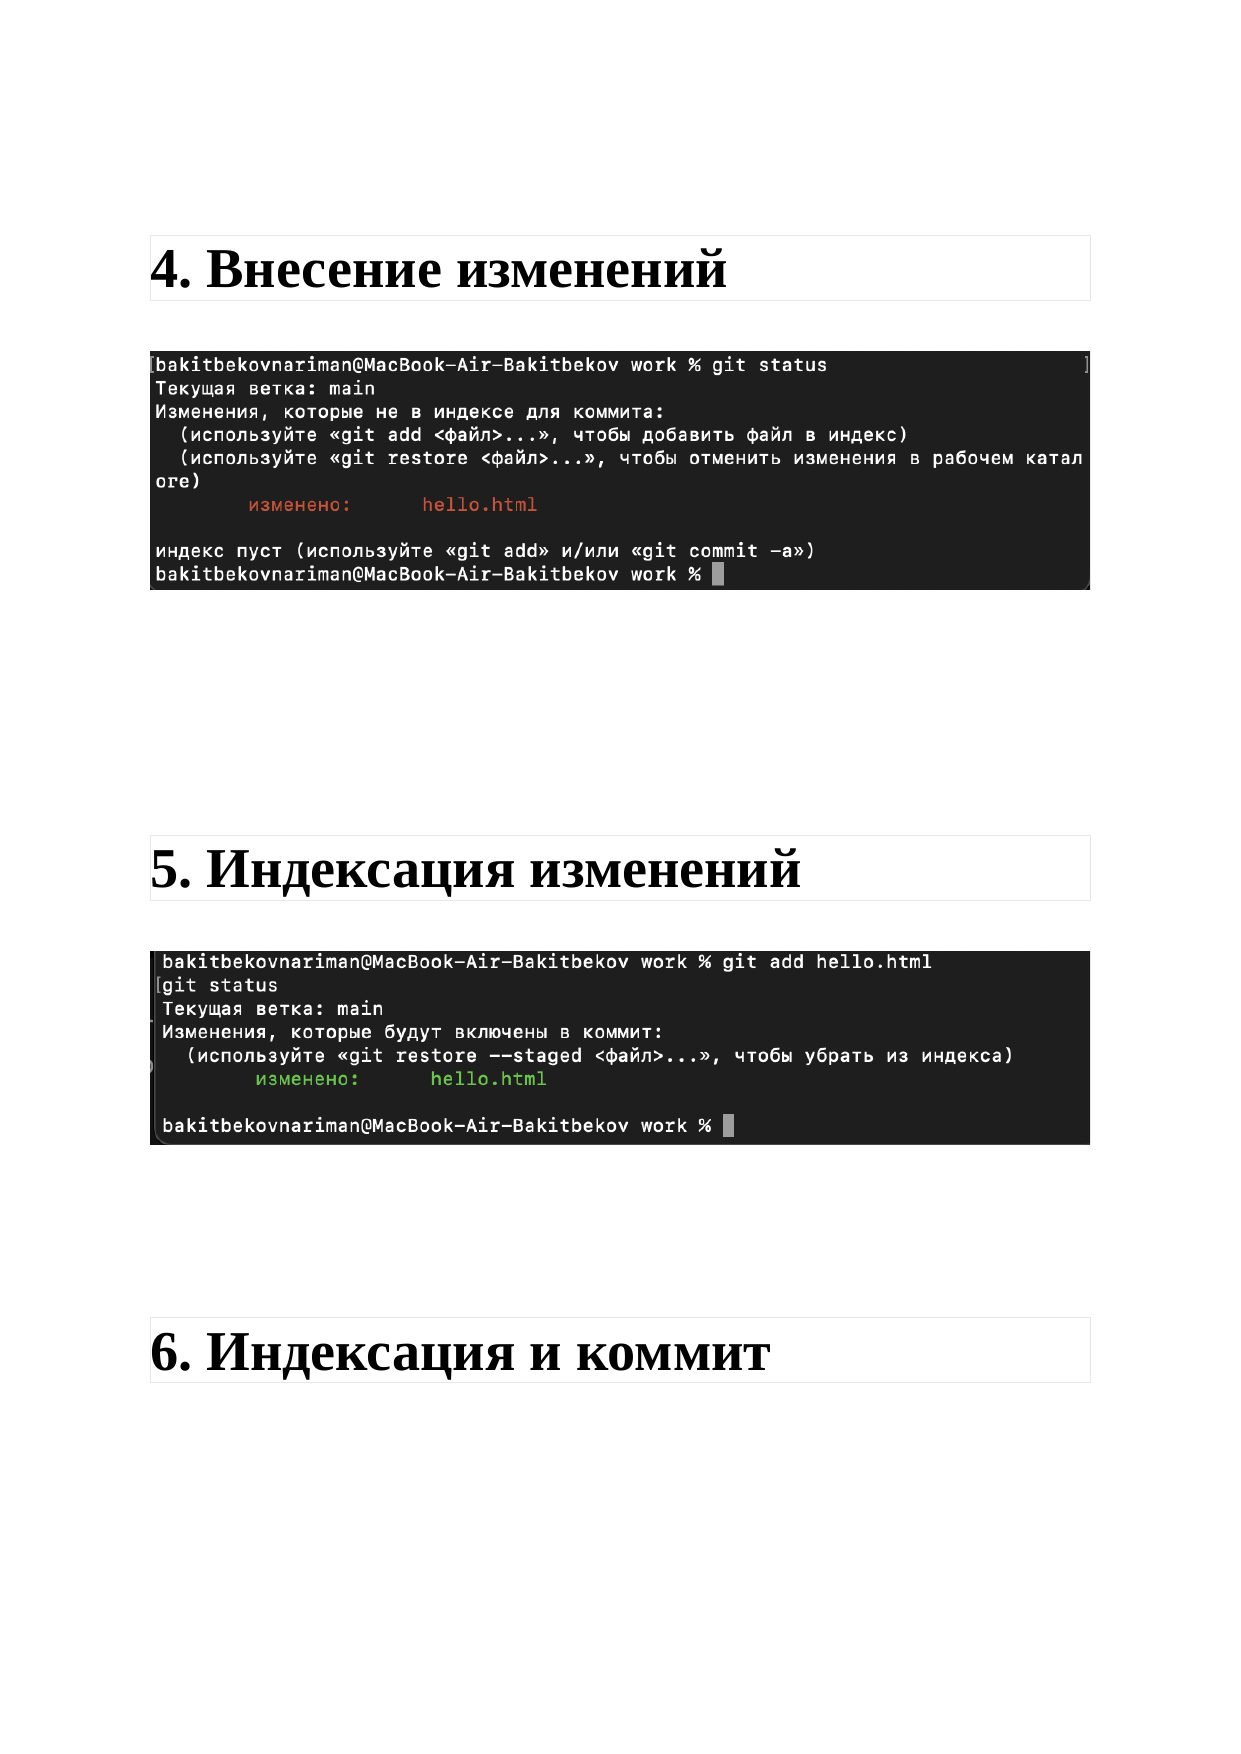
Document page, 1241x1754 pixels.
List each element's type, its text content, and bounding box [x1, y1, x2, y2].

picture [150, 951, 1091, 1145]
text 5. Индексация изменений [151, 836, 1090, 900]
text 6. Индексация и коммит [151, 1318, 1090, 1382]
picture [150, 351, 1091, 590]
text 4. Внесение изменений [151, 236, 1090, 300]
